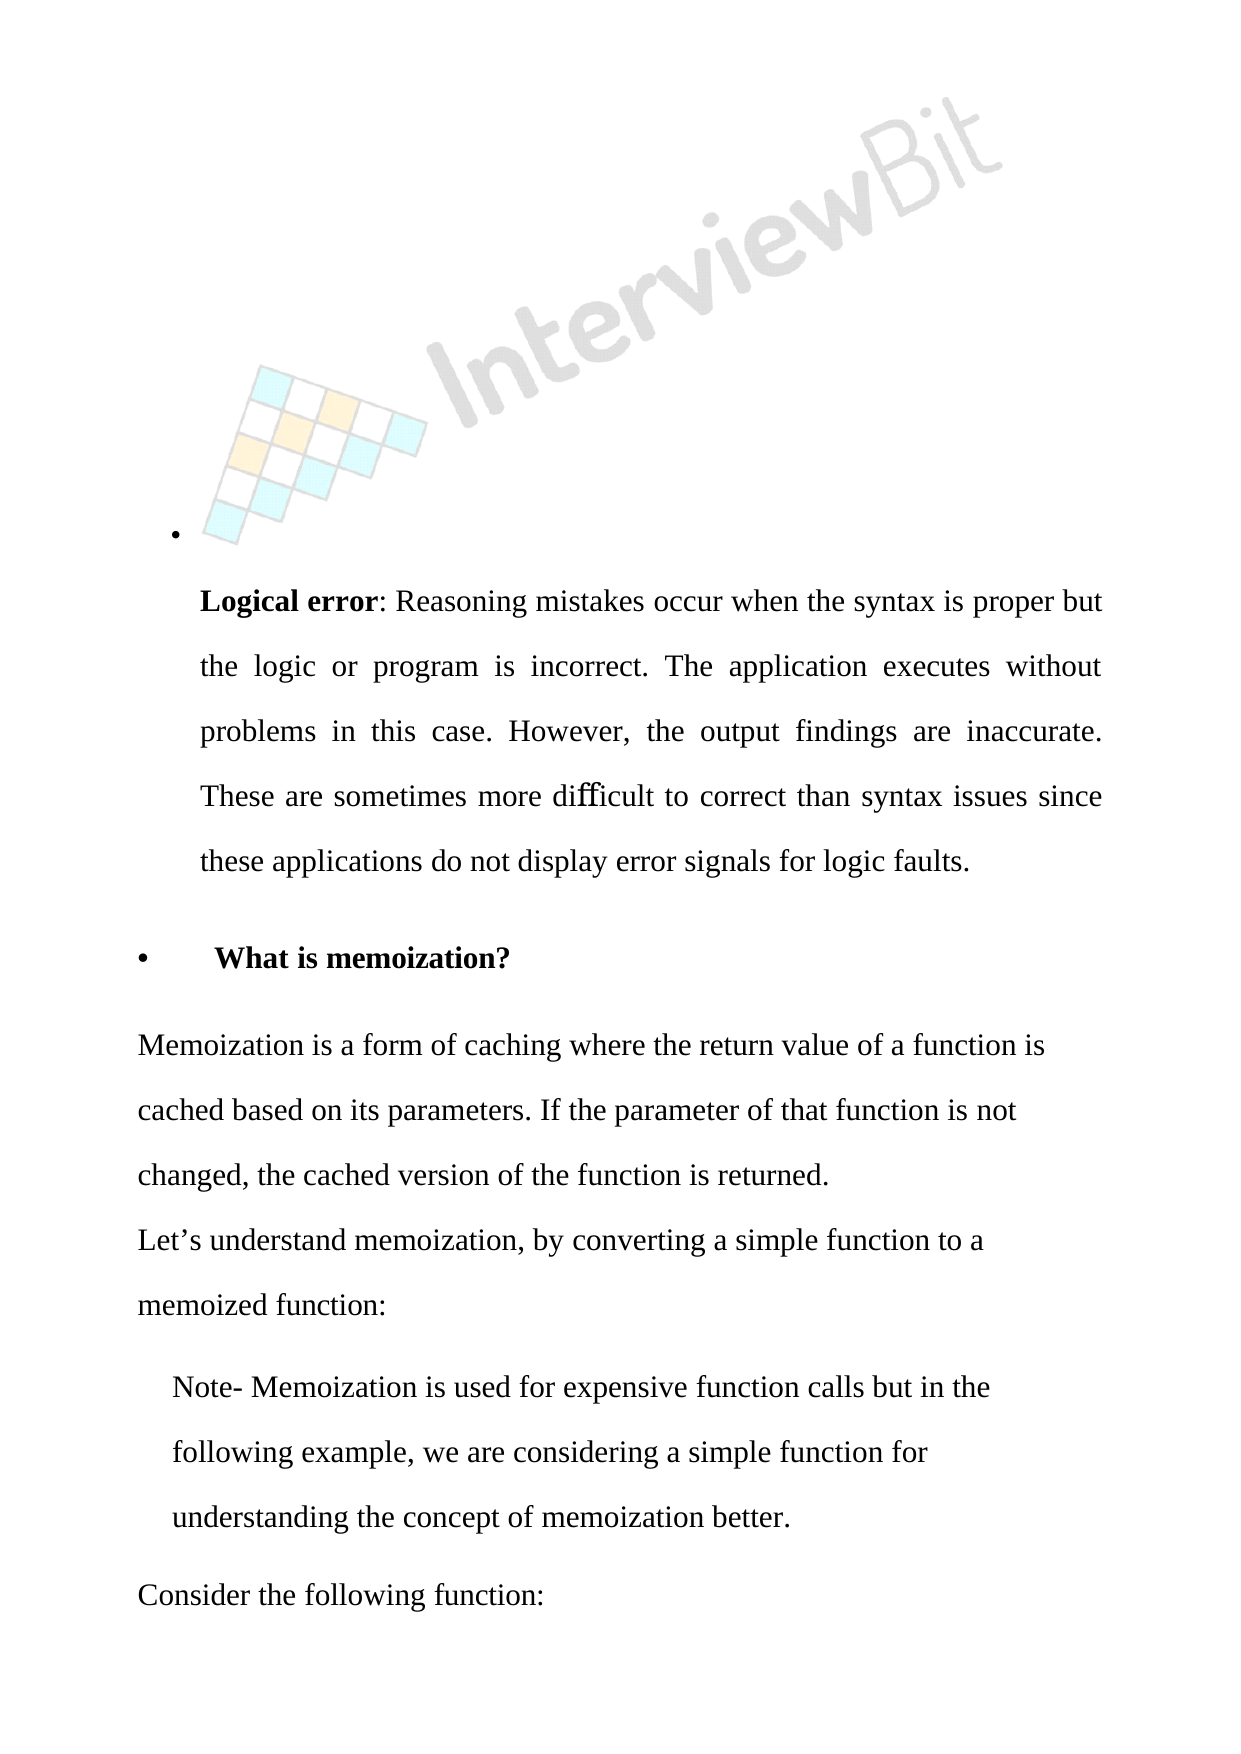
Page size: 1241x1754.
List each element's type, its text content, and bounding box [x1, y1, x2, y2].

text Let’s understand memoization, by converting a simple function to a memoized function: [137, 1207, 1103, 1337]
text Consider the following function: [137, 1562, 1165, 1627]
list Logical error: Reasoning mistakes occur when the syntax is proper but the logic or program is incorrect. The application executes without problems in this case. However, the output findings are inaccurate. These are sometimes more diﬀicult to correct than syntax issues since these applications do not display error signals for logic faults. [170, 81, 1103, 893]
text Note- Memoization is used for expensive function calls but in the following example, we are considering a simple function for understanding the concept of memoization better. [172, 1354, 1103, 1549]
list What is memoization? [137, 925, 1165, 990]
text Memoization is a form of caching where the return value of a function is cached based on its parameters. If the parameter of that function is not changed, the cached version of the function is returned. [137, 1012, 1097, 1207]
